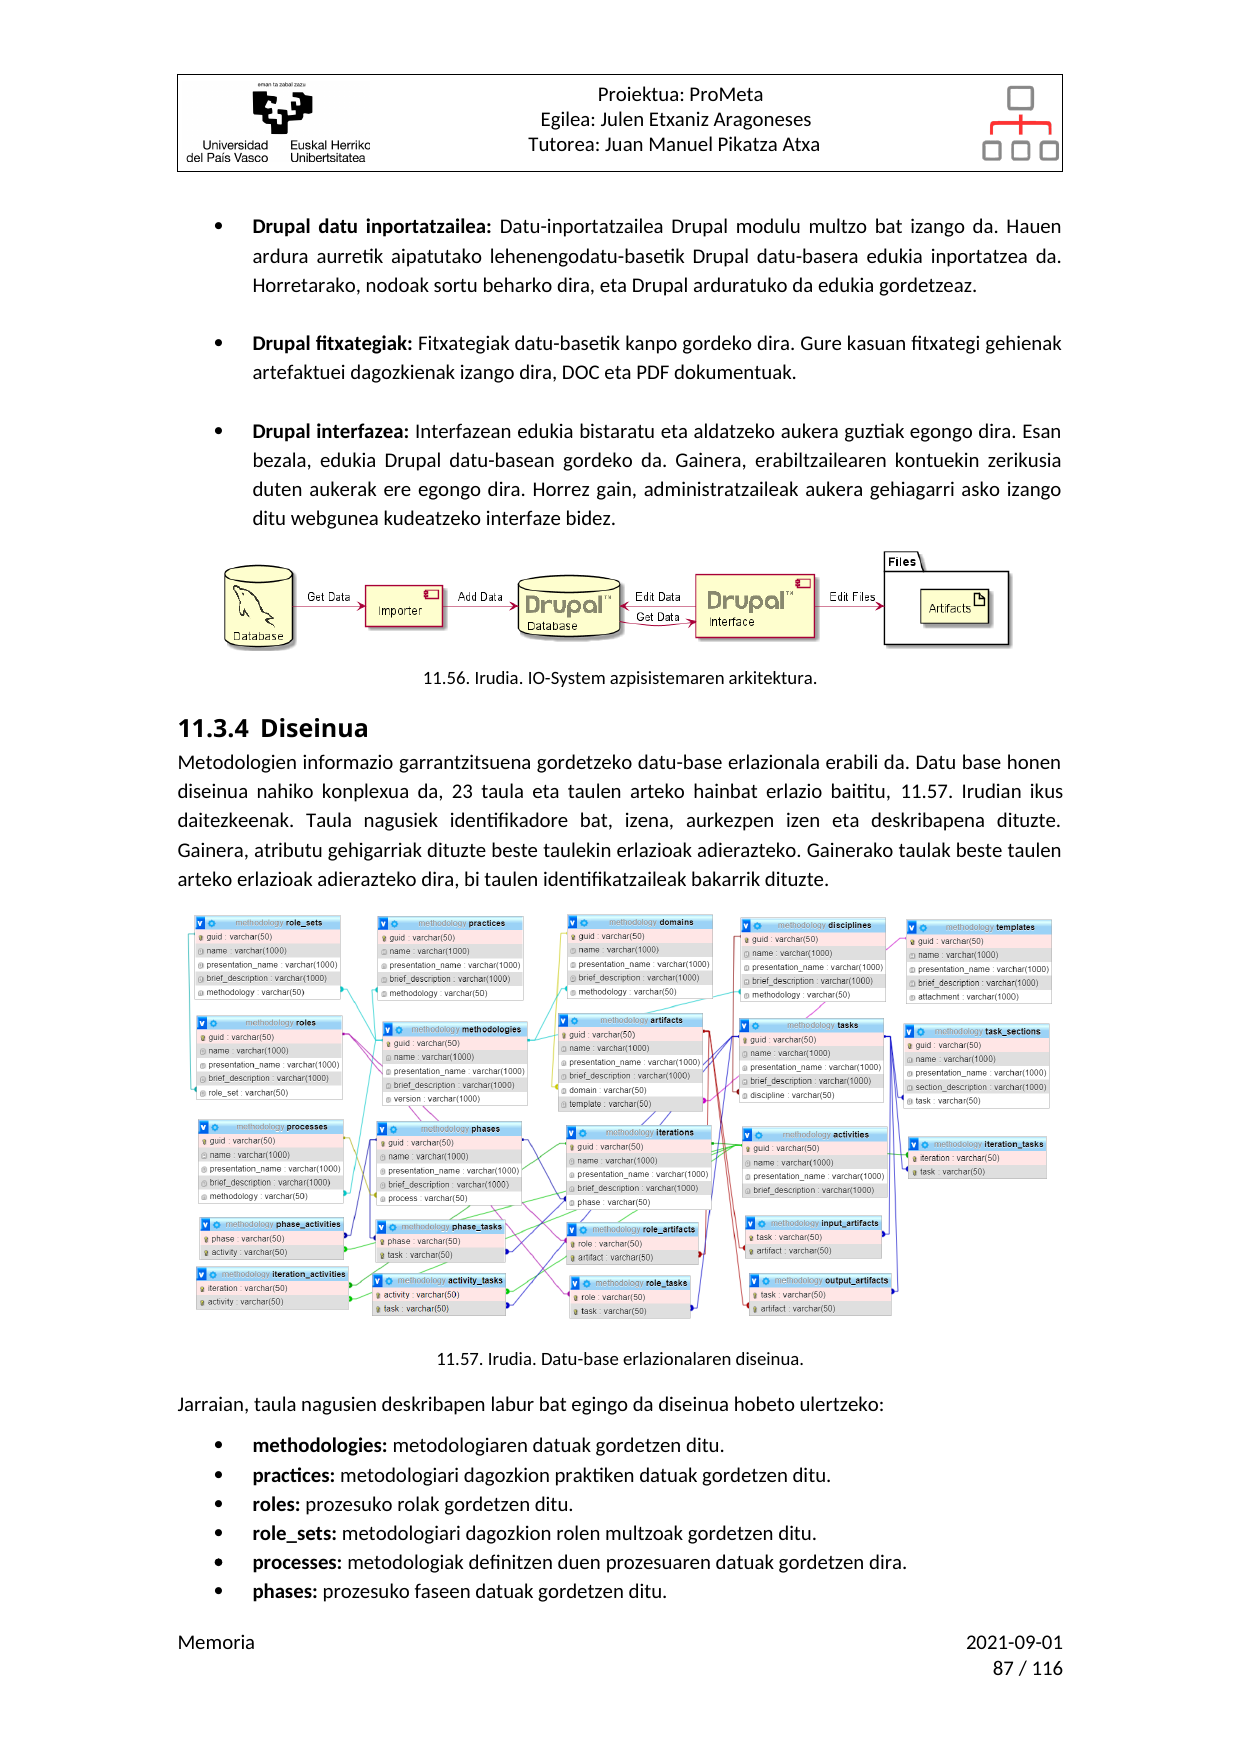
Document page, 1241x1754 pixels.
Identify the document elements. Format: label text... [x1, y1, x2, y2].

picture [182, 81, 370, 162]
list Drupal interfazea: Interfazean edukia bistaratu eta aldatzeko aukera guztiak egongo dira. Esan bezala, edukia Drupal datu-basean gordeko da. Gainera, erabiltzailearen kontuekin zerikusia duten aukerak ere egongo dira. Horrez gain, administratzaileak aukera gehiagarri asko izango ditu webgunea kudeatzeko interfaze bidez. [215, 418, 1063, 531]
list role_sets: metodologiari dagozkion rolen multzoak gordetzen ditu. [215, 1520, 1063, 1546]
picture [177, 907, 1063, 1331]
list processes: metodologiak definitzen duen prozesuaren datuak gordetzen dira. [215, 1549, 1063, 1575]
list methodologies: metodologiaren datuak gordetzen ditu. [215, 1433, 1063, 1458]
text Jarraian, taula nagusien deskribapen labur bat egingo da diseinua hobeto ulertzeko: [177, 1391, 1063, 1416]
list roles: prozesuko rolak gordetzen ditu. [215, 1491, 1063, 1516]
picture [219, 547, 1021, 651]
list practices: metodologiari dagozkion praktiken datuak gordetzen ditu. [215, 1462, 1063, 1487]
subtitle Diseinua [177, 710, 1063, 744]
list Drupal fitxategiak: Fitxategiak datu-basetik kanpo gordeko dira. Gure kasuan fitxategi gehienak artefaktuei dagozkienak izango dira, DOC eta PDF dokumentuak. [215, 330, 1063, 385]
list Drupal datu inportatzailea: Datu-inportatzailea Drupal modulu multzo bat izango da. Hauen ardura aurretik aipatutako lehenengodatu-basetik Drupal datu-basera edukia inportatzea da. Horretarako, nodoak sortu beharko dira, eta Drupal arduratuko da edukia gordetzeaz. [215, 214, 1063, 297]
picture [978, 80, 1060, 162]
list phases: prozesuko faseen datuak gordetzen ditu. [215, 1578, 1063, 1604]
